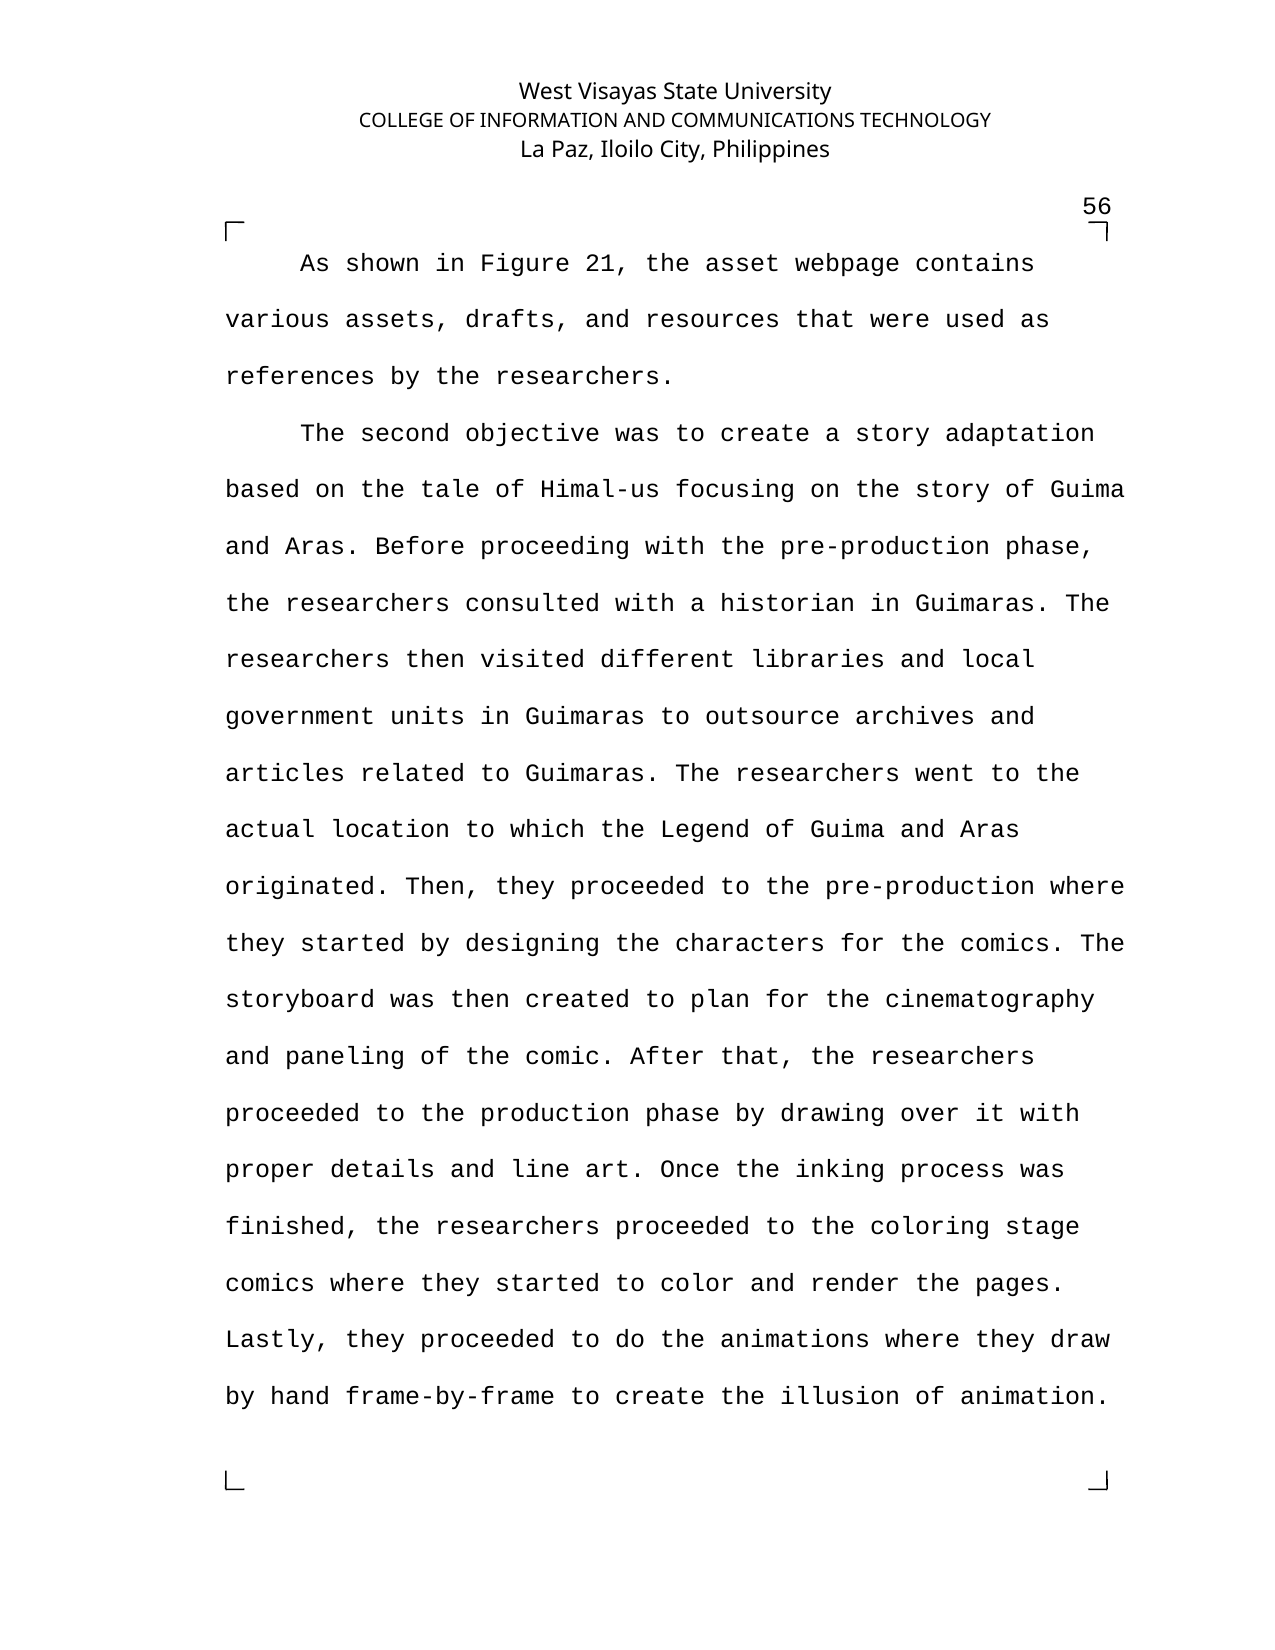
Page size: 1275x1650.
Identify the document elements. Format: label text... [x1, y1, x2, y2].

text As shown in Figure 21, the asset webpage contains various assets, drafts, and resources that were used as references by the researchers. [225, 250, 1125, 392]
text The second objective was to create a story adaptation based on the tale of Himal-us focusing on the story of Guima and Aras. Before proceeding with the pre-production phase, the researchers consulted with a historian in Guimaras. The researchers then visited different libraries and local government units in Guimaras to outsource archives and articles related to Guimaras. The researchers went to the actual location to which the Legend of Guima and Aras originated. Then, they proceeded to the pre-production where they started by designing the characters for the comics. The storyboard was then created to plan for the cinematography and paneling of the comic. After that, the researchers proceeded to the production phase by drawing over it with proper details and line art. Once the inking process was finished, the researchers proceeded to the coloring stage comics where they started to color and render the pages. Lastly, they proceeded to do the animations where they draw by hand frame-by-frame to create the illusion of animation. [225, 420, 1125, 1412]
